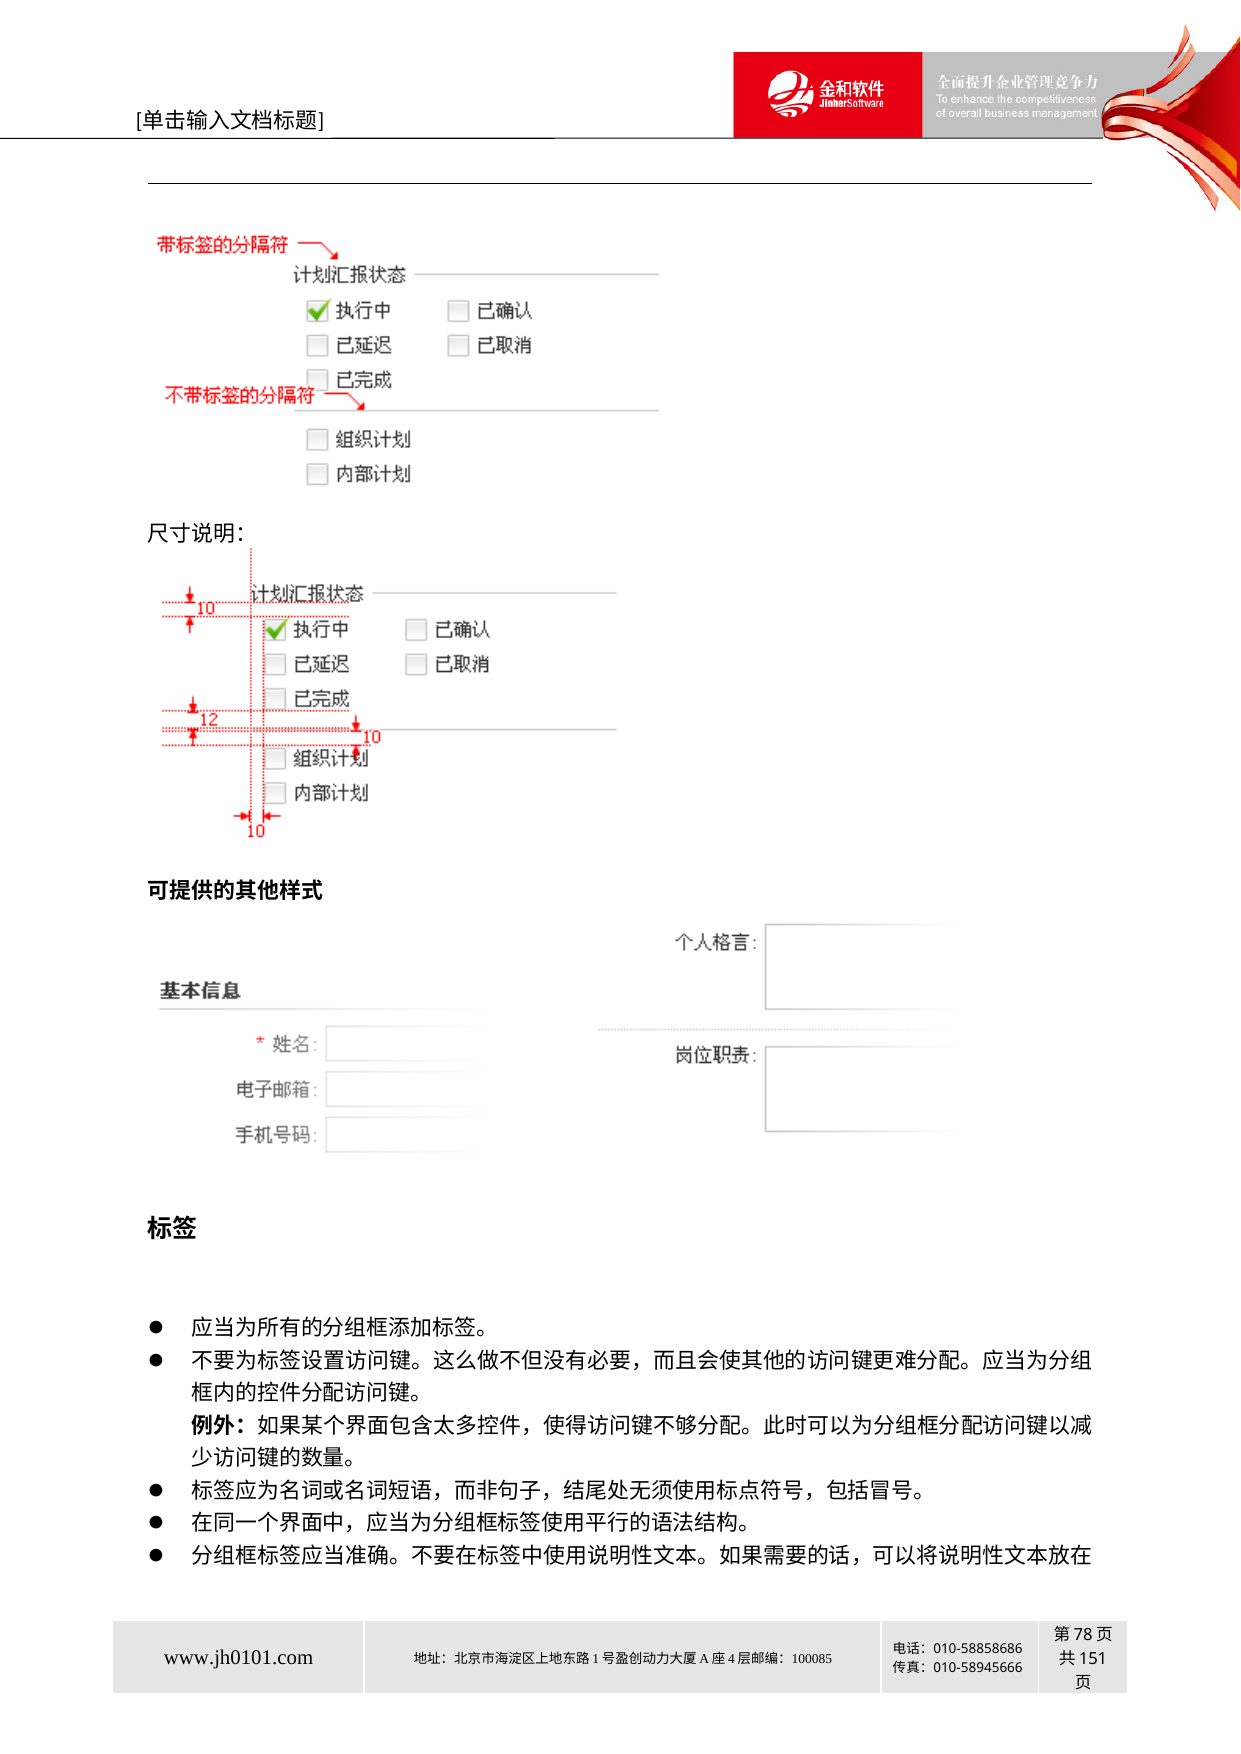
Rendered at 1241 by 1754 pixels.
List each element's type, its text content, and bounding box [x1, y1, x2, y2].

list 标签应为名词或名词短语，而非句子，结尾处无须使用标点符号，包括冒号。 [148, 1472, 1092, 1505]
list 在同一个界面中，应当为分组框标签使用平行的语法结构。 [148, 1505, 1092, 1537]
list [148, 1537, 1092, 1570]
list 不要为标签设置访问键。这么做不但没有必要，而且会使其他的访问键更难分配。应当为分组框内的控件分配访问键。 [148, 1342, 1092, 1407]
picture [147, 0, 1241, 509]
picture [147, 963, 573, 1156]
subtitle 标签 [148, 1194, 1092, 1259]
text 尺寸说明： [148, 515, 1092, 548]
list 例外：如果某个界面包含太多控件，使得访问键不够分配。此时可以为分组框分配访问键以减少访问键的数量。 [191, 1407, 1092, 1472]
list 应当为所有的分组框添加标签。 [148, 1310, 1092, 1342]
text 可提供的其他样式 [148, 873, 1092, 905]
picture [577, 915, 1055, 1156]
picture [147, 547, 628, 850]
